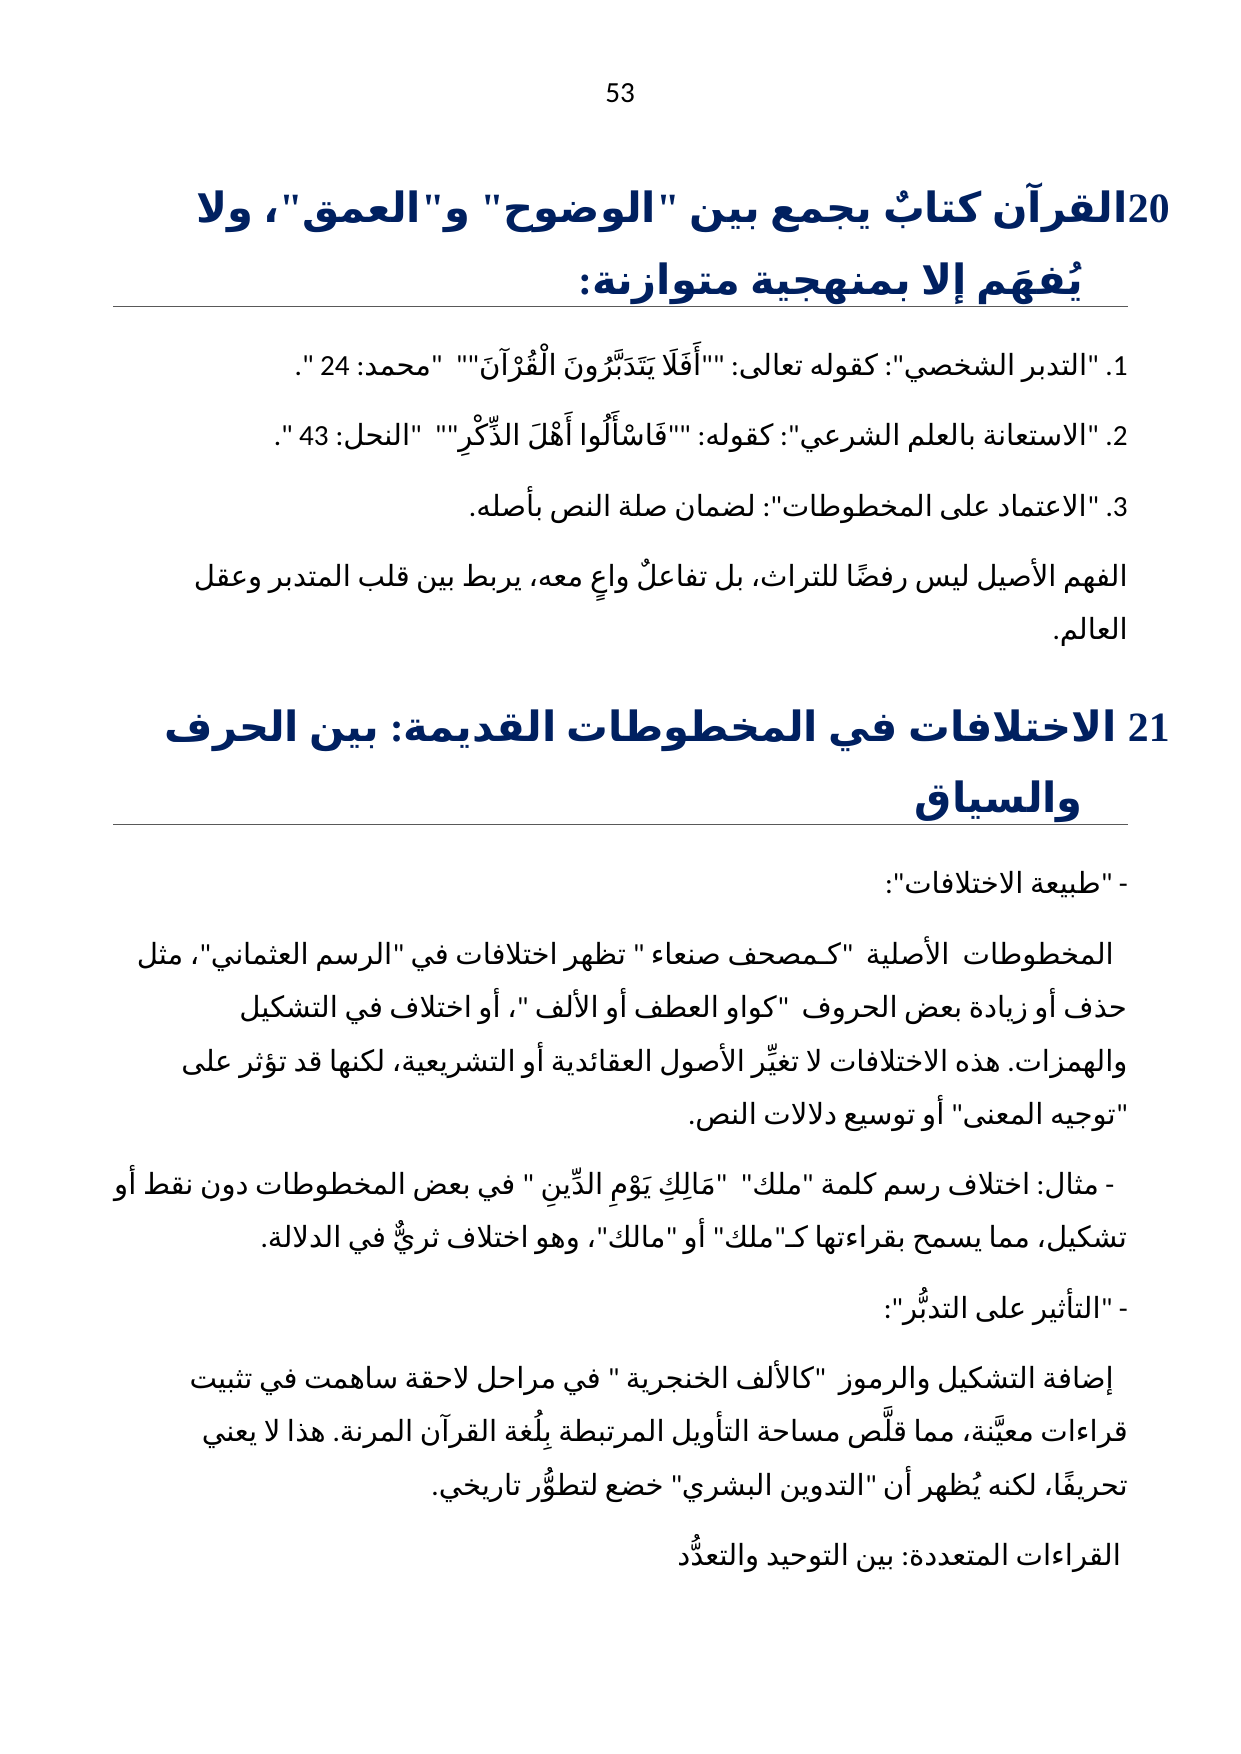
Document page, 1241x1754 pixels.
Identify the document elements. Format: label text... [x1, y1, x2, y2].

text 3. "الاعتماد على المخطوطات": لضمان صلة النص بأصله. [112, 488, 1128, 523]
text 2. "الاستعانة بالعلم الشرعي": كقوله: ""فَاسْأَلُوا أَهْلَ الذِّكْرِ"" "النحل: 43 ". [112, 417, 1128, 453]
text المخطوطات الأصلية "كـمصحف صنعاء " تظهر اختلافات في "الرسم العثماني"، مثل حذف أو زيادة بعض الحروف "كواو العطف أو الألف "، أو اختلاف في التشكيل والهمزات. هذه الاختلافات لا تغيِّر الأصول العقائدية أو التشريعية، لكنها قد تؤثر على "توجيه المعنى" أو توسيع دلالات النص. [112, 936, 1128, 1132]
text - "التأثير على التدبُّر": [112, 1290, 1128, 1325]
text 1. "التدبر الشخصي": كقوله تعالى: ""أَفَلَا يَتَدَبَّرُونَ الْقُرْآنَ"" "محمد: 24 ". [112, 347, 1128, 383]
text إضافة التشكيل والرموز "كالألف الخنجرية " في مراحل لاحقة ساهمت في تثبيت قراءات معيَّنة، مما قلَّص مساحة التأويل المرتبطة بِلُغة القرآن المرنة. هذا لا يعني تحريفًا، لكنه يُظهر أن "التدوين البشري" خضع لتطوُّر تاريخي. [112, 1360, 1128, 1502]
text - مثال: اختلاف رسم كلمة "ملك" "مَالِكِ يَوْمِ الدِّينِ " في بعض المخطوطات دون نقط أو تشكيل، مما يسمح بقراءتها كـ"ملك" أو "مالك"، وهو اختلاف ثريٌّ في الدلالة. [112, 1166, 1128, 1255]
text - "طبيعة الاختلافات": [112, 866, 1128, 901]
subtitle القرآن كتابٌ يجمع بين "الوضوح" و"العمق"، ولا يُفهَم إلا بمنهجية متوازنة: [112, 184, 1128, 307]
subtitle الاختلافات في المخطوطات القديمة: بين الحرف والسياق [112, 702, 1128, 825]
text القراءات المتعددة: بين التوحيد والتعدُّد [112, 1537, 1128, 1572]
text الفهم الأصيل ليس رفضًا للتراث، بل تفاعلٌ واعٍ معه، يربط بين قلب المتدبر وعقل العالم. [112, 558, 1128, 647]
